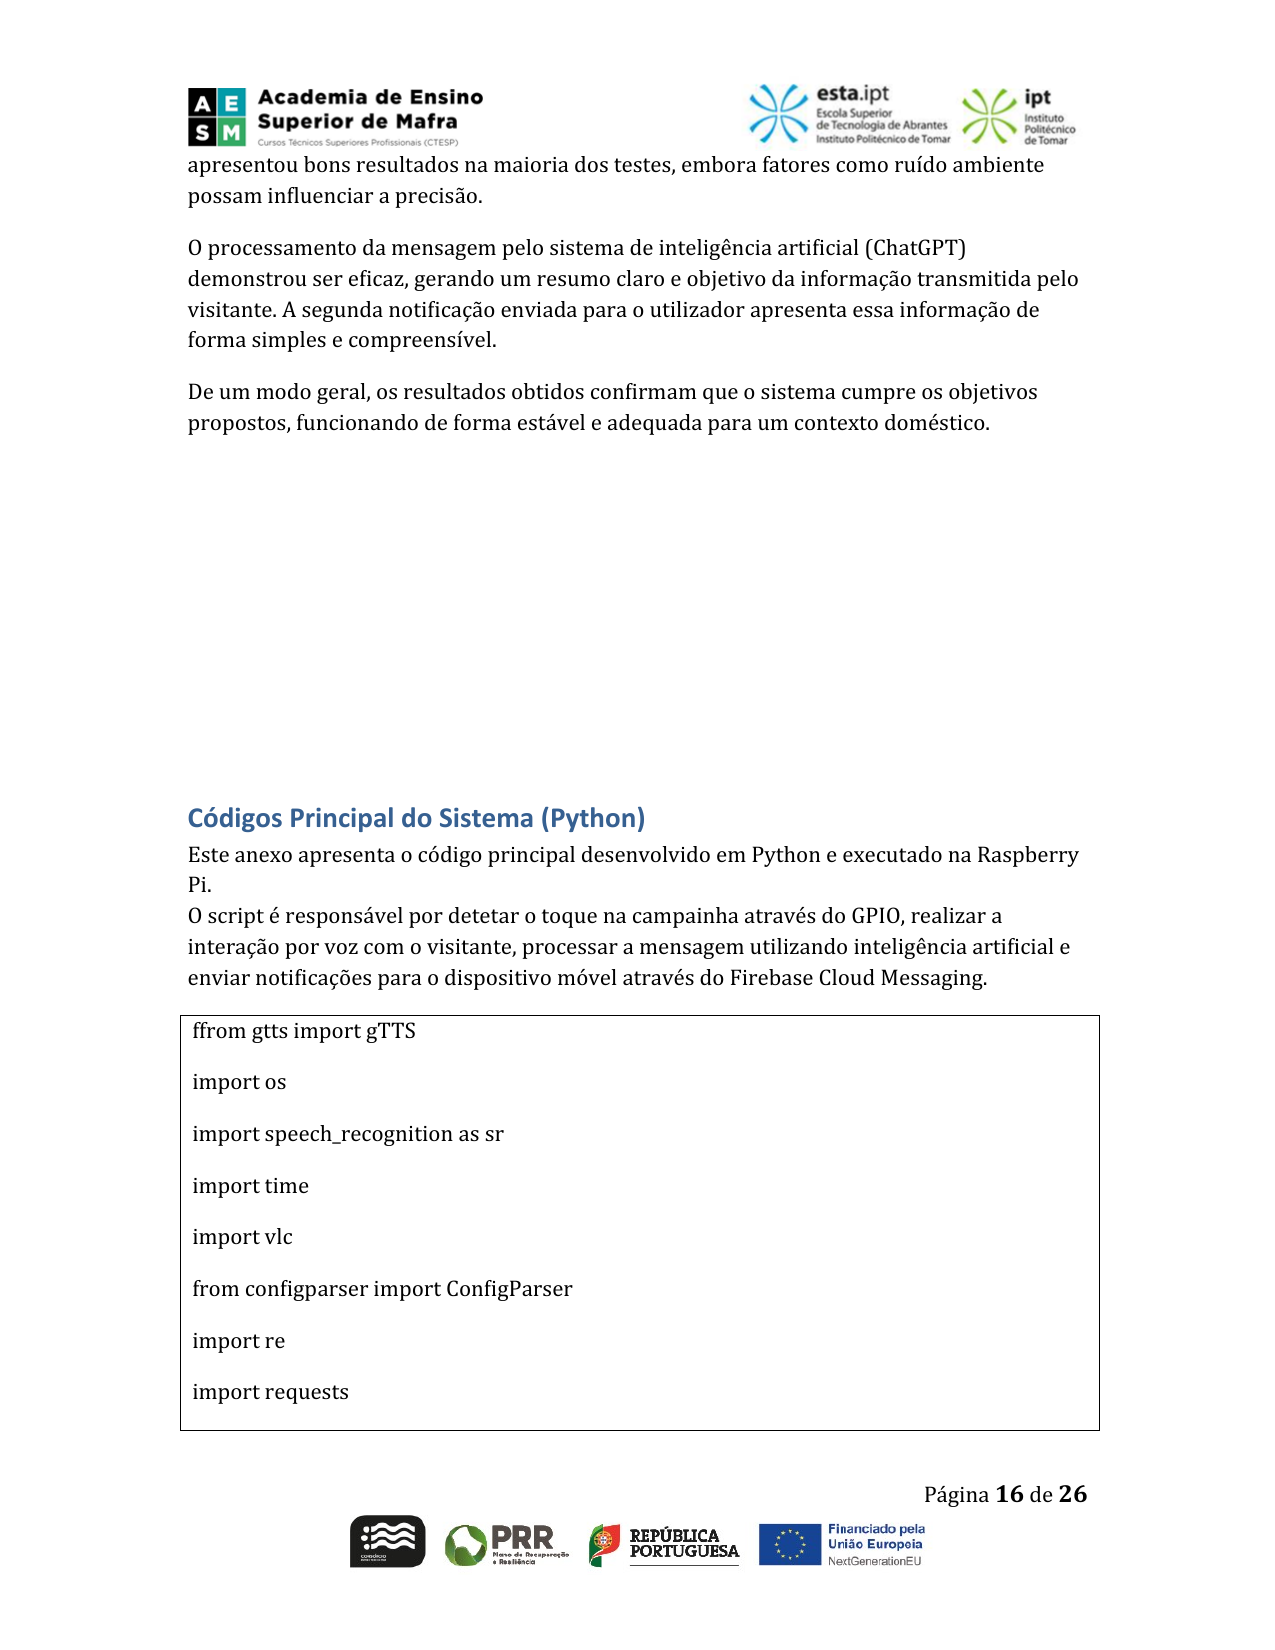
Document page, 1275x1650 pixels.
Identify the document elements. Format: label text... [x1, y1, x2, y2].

text De um modo geral, os resultados obtidos confirmam que o sistema cumpre os objetivos propostos, funcionando de forma estável e adequada para um contexto doméstico. [187, 378, 1087, 435]
picture [741, 75, 1085, 151]
picture [187, 88, 484, 151]
text O processamento da mensagem pelo sistema de inteligência artificial (ChatGPT) demonstrou ser eficaz, gerando um resumo claro e objetivo da informação transmitida pelo visitante. A segunda notificação enviada para o utilizador apresenta essa informação de forma simples e compreensível. [187, 233, 1087, 353]
picture [342, 1507, 933, 1575]
text Este anexo apresenta o código principal desenvolvido em Python e executado na Raspberry Pi. O script é responsável por detetar o toque na campainha através do GPIO, realizar a interação por voz com o visitante, processar a mensagem utilizando inteligência artificial e enviar notificações para o dispositivo móvel através do Firebase Cloud Messaging. [187, 840, 1087, 991]
subtitle Códigos Principal do Sistema (Python) [187, 799, 1087, 835]
